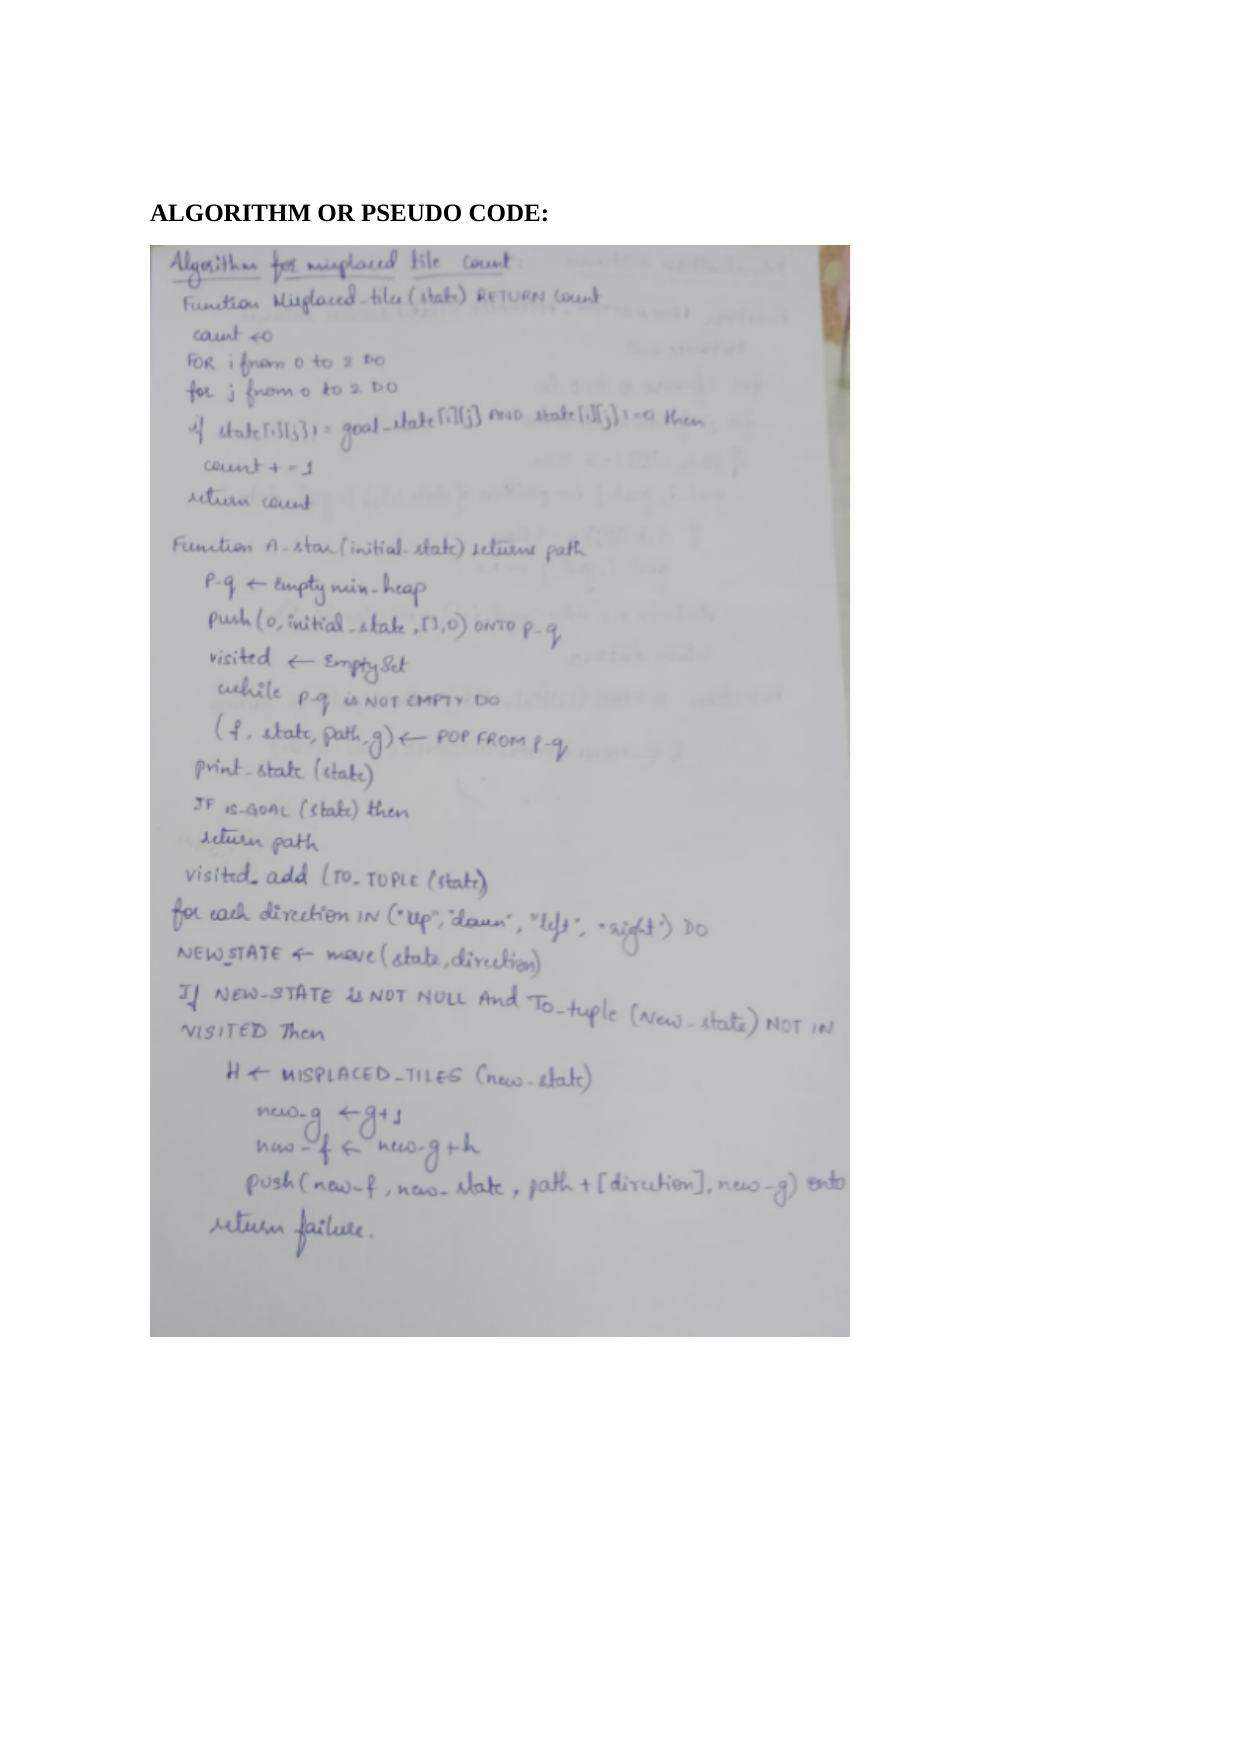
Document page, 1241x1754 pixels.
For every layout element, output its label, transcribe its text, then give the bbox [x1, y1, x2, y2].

picture [150, 245, 851, 1337]
text ALGORITHM OR PSEUDO CODE: [150, 198, 1090, 226]
